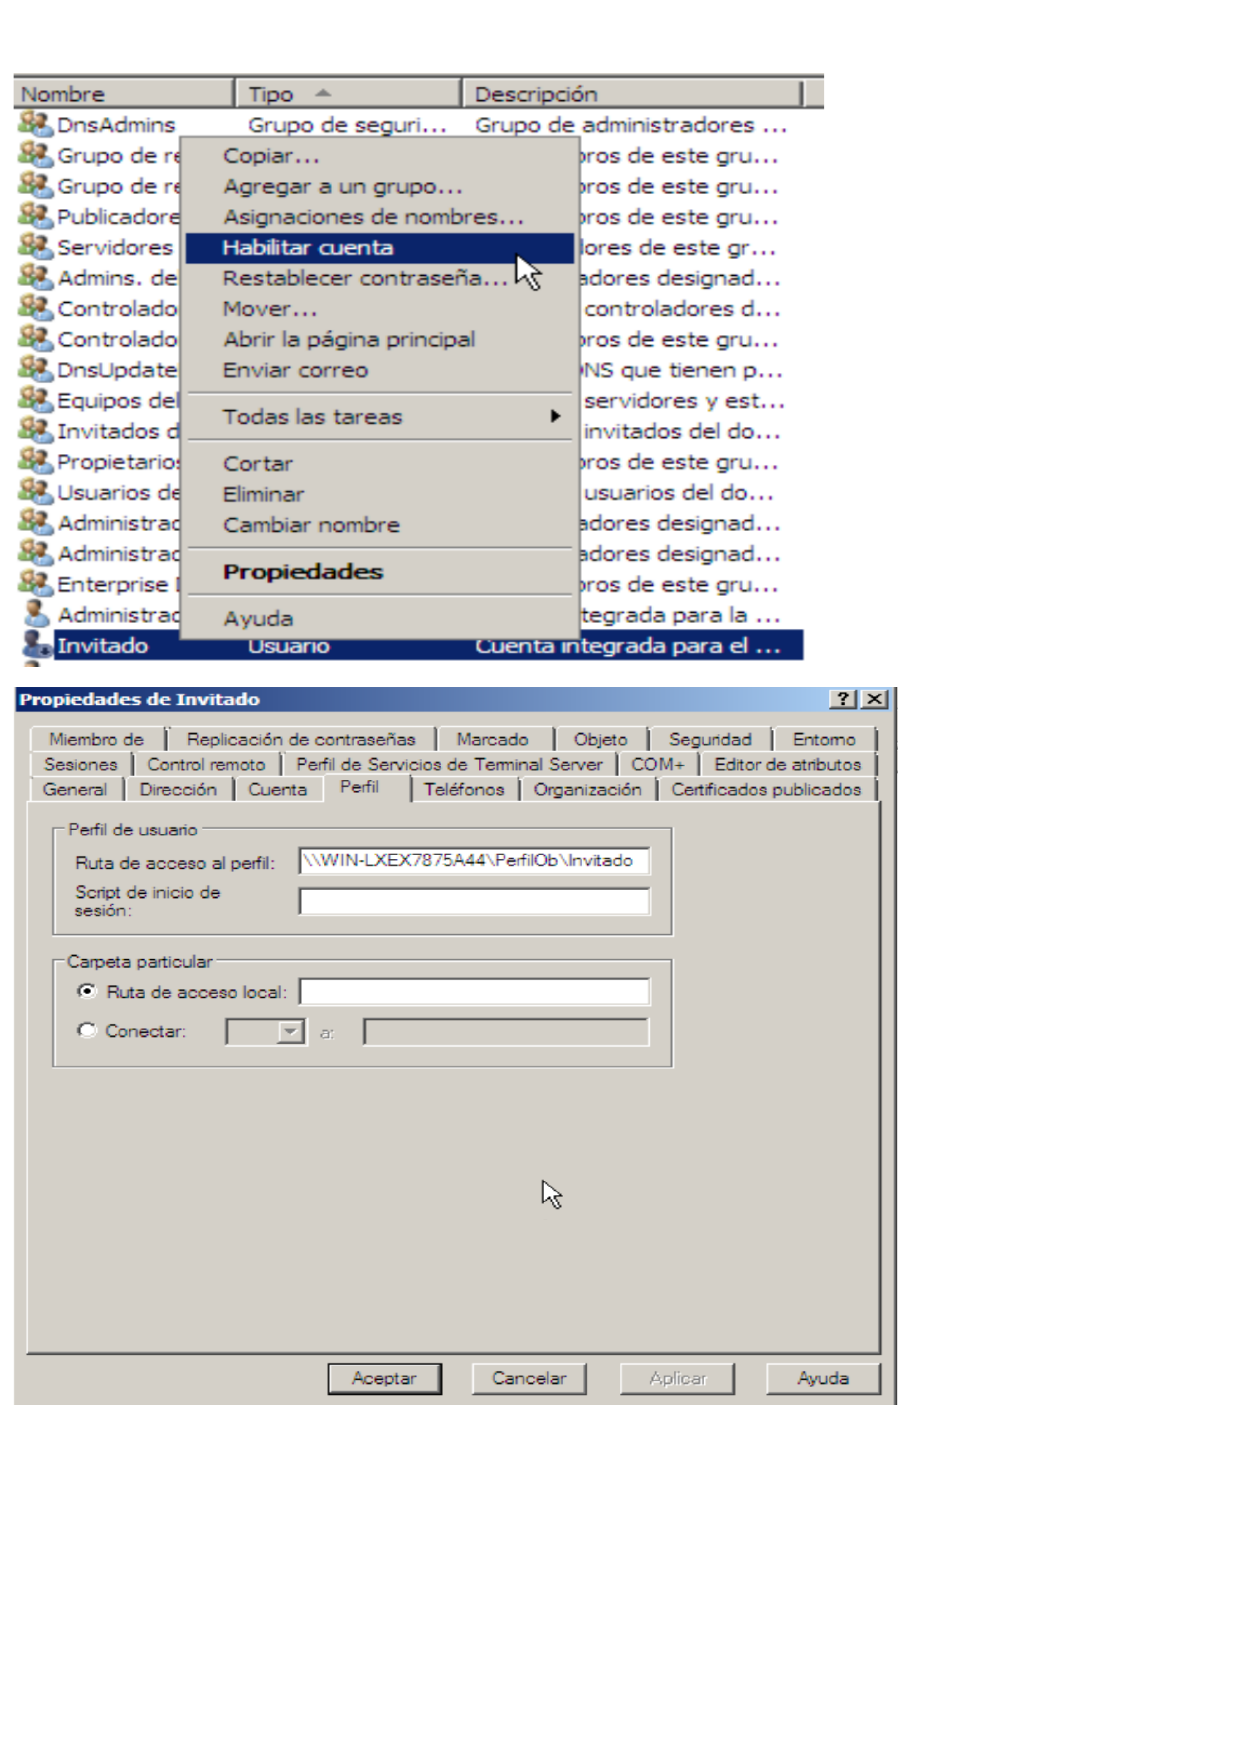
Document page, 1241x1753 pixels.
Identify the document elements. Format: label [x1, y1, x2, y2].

picture [13, 687, 898, 1405]
picture [13, 73, 825, 667]
